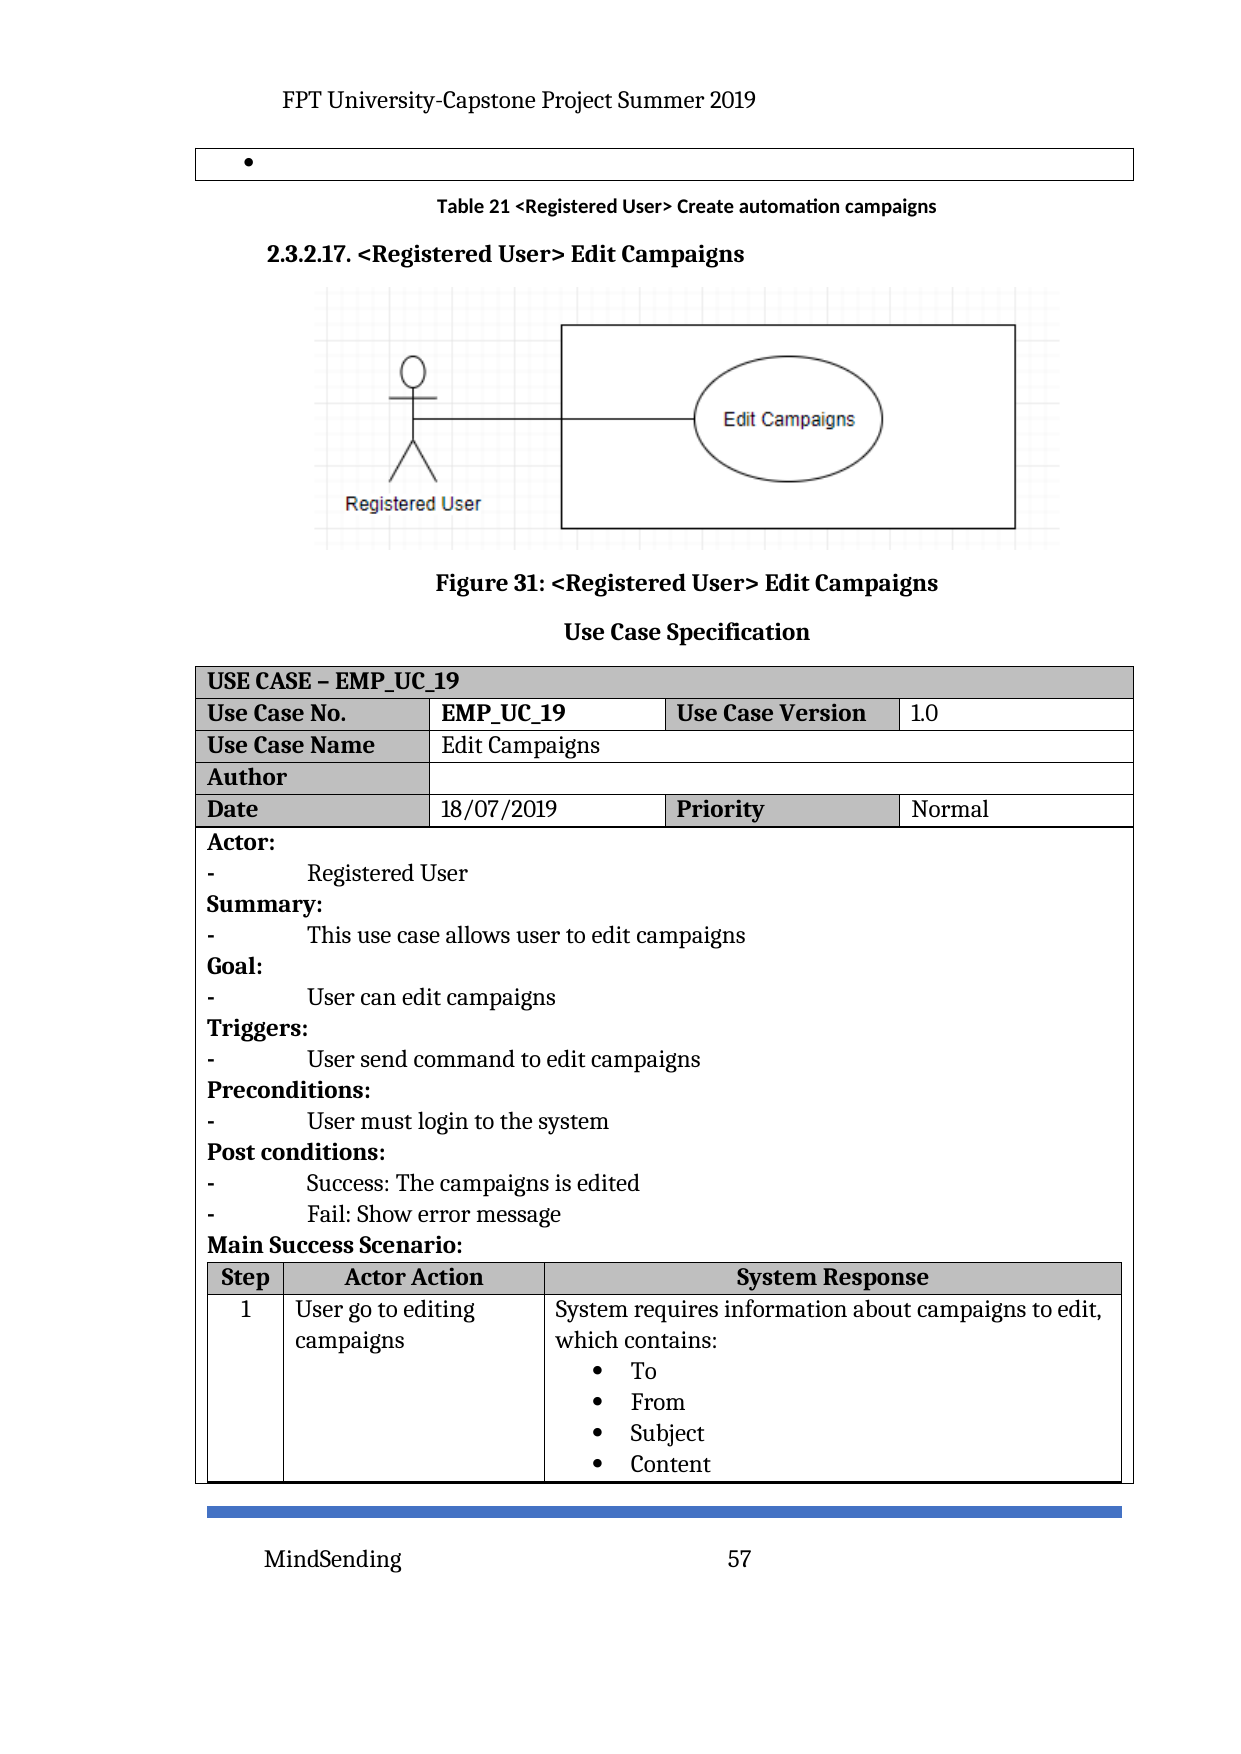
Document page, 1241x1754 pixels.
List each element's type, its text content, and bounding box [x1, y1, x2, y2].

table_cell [196, 149, 1133, 180]
table_cell [430, 763, 1133, 794]
subtitle <Registered User> Edit Campaigns [207, 239, 1122, 268]
table_cell Use Case Version [666, 699, 899, 730]
table_cell 1.0 [900, 699, 1133, 730]
table_cell Use Case No. [196, 699, 429, 730]
table_header USE CASE – EMP_UC_19 [196, 667, 1133, 698]
table_cell EMP_UC_19 [430, 699, 665, 730]
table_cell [196, 828, 1133, 1482]
table_cell Priority [666, 795, 899, 826]
text Figure 31: <Registered User> Edit Campaigns [252, 569, 1122, 597]
table_cell 18/07/2019 [430, 795, 665, 826]
table_cell Edit Campaigns [430, 731, 1133, 762]
table_cell Date [196, 795, 429, 826]
table_cell Use Case Name [196, 731, 429, 762]
picture [314, 287, 1060, 550]
table_cell Author [196, 763, 429, 794]
table_cell Normal [900, 795, 1133, 826]
text Use Case Specification [252, 618, 1122, 647]
